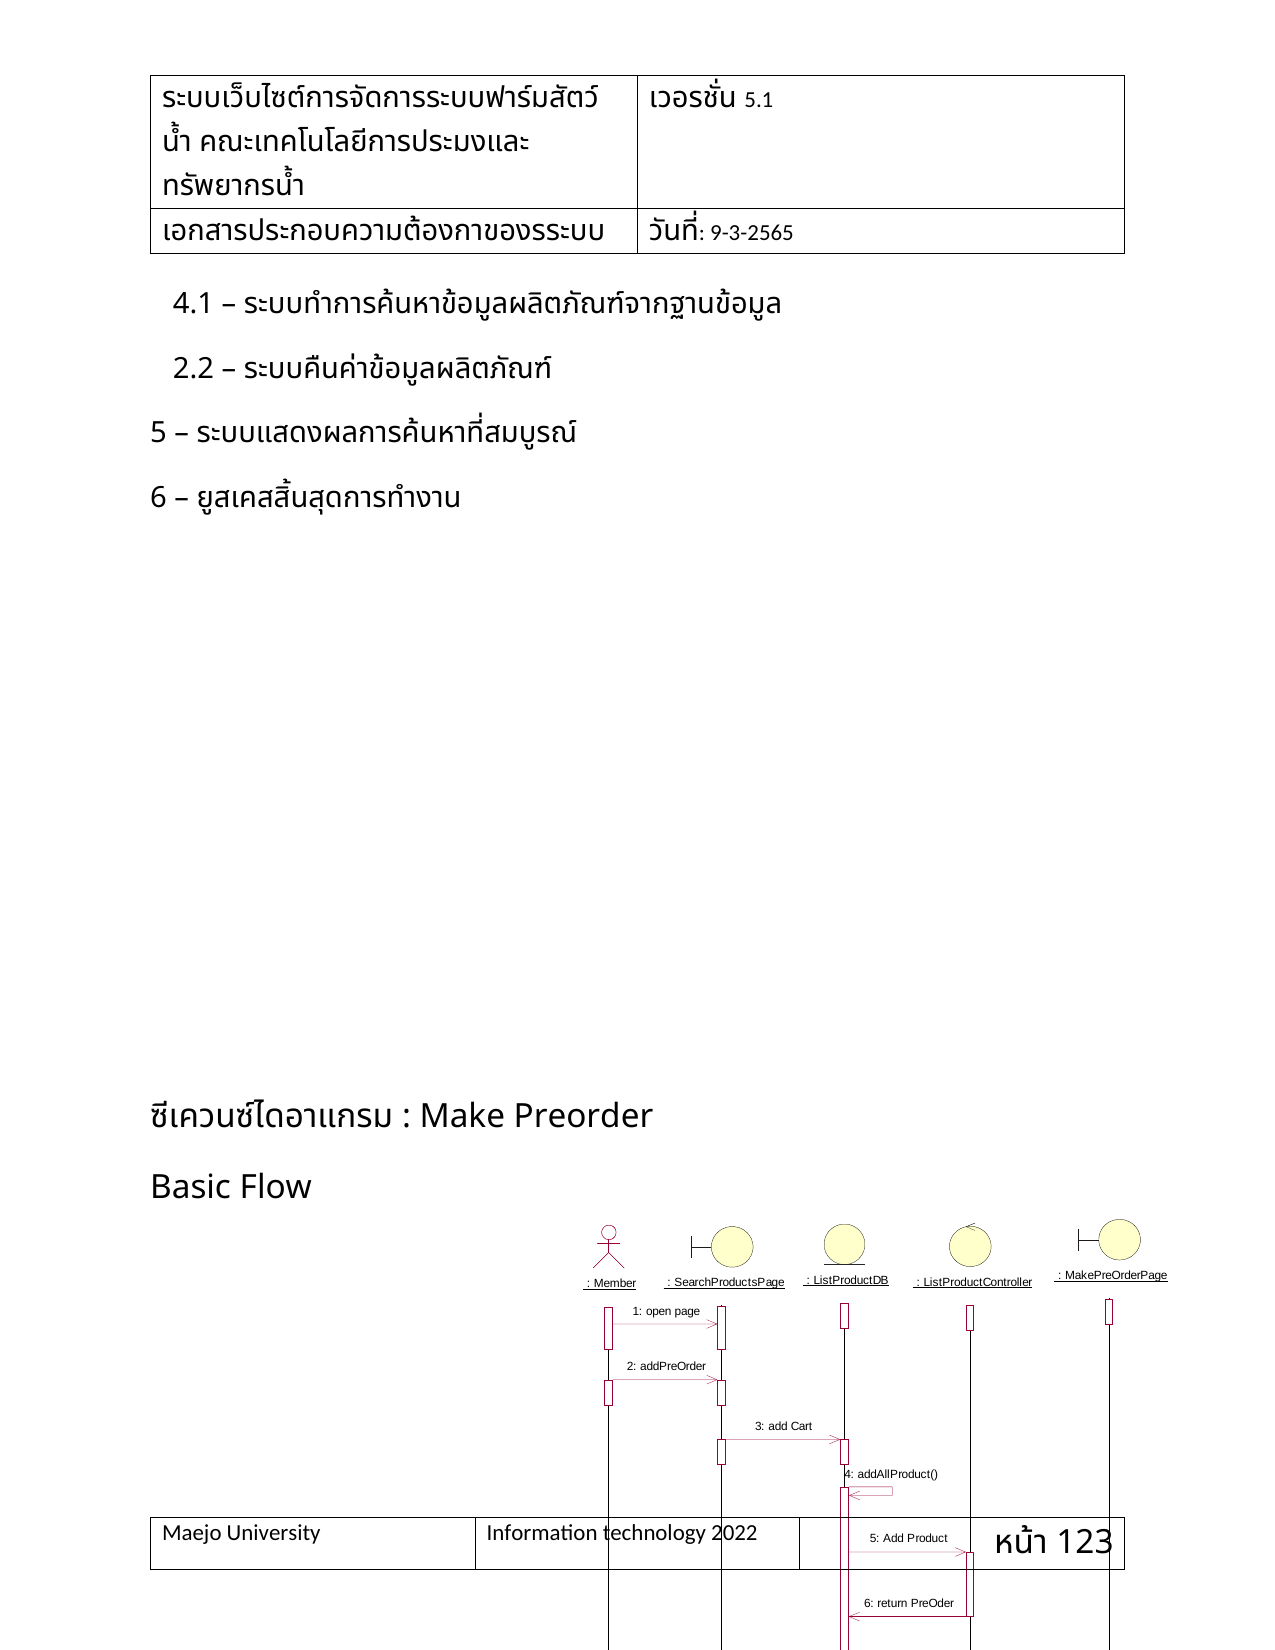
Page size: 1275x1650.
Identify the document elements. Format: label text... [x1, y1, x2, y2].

text 4.1 – ระบบทำการค้นหาข้อมูลผลิตภัณฑ์จากฐานข้อมูล [150, 282, 1125, 327]
text 6 – ยูสเคสสิ้นสุดการทำงาน [150, 476, 1125, 520]
text Basic Flow [150, 1163, 1125, 1208]
text 5 – ระบบแสดงผลการค้นหาที่สมบูรณ์ [150, 411, 1125, 456]
text ซีเควนซ์ไดอาแกรม : Make Preorder [150, 1092, 1125, 1142]
text 2.2 – ระบบคืนค่าข้อมูลผลิตภัณฑ์ [150, 347, 1125, 391]
